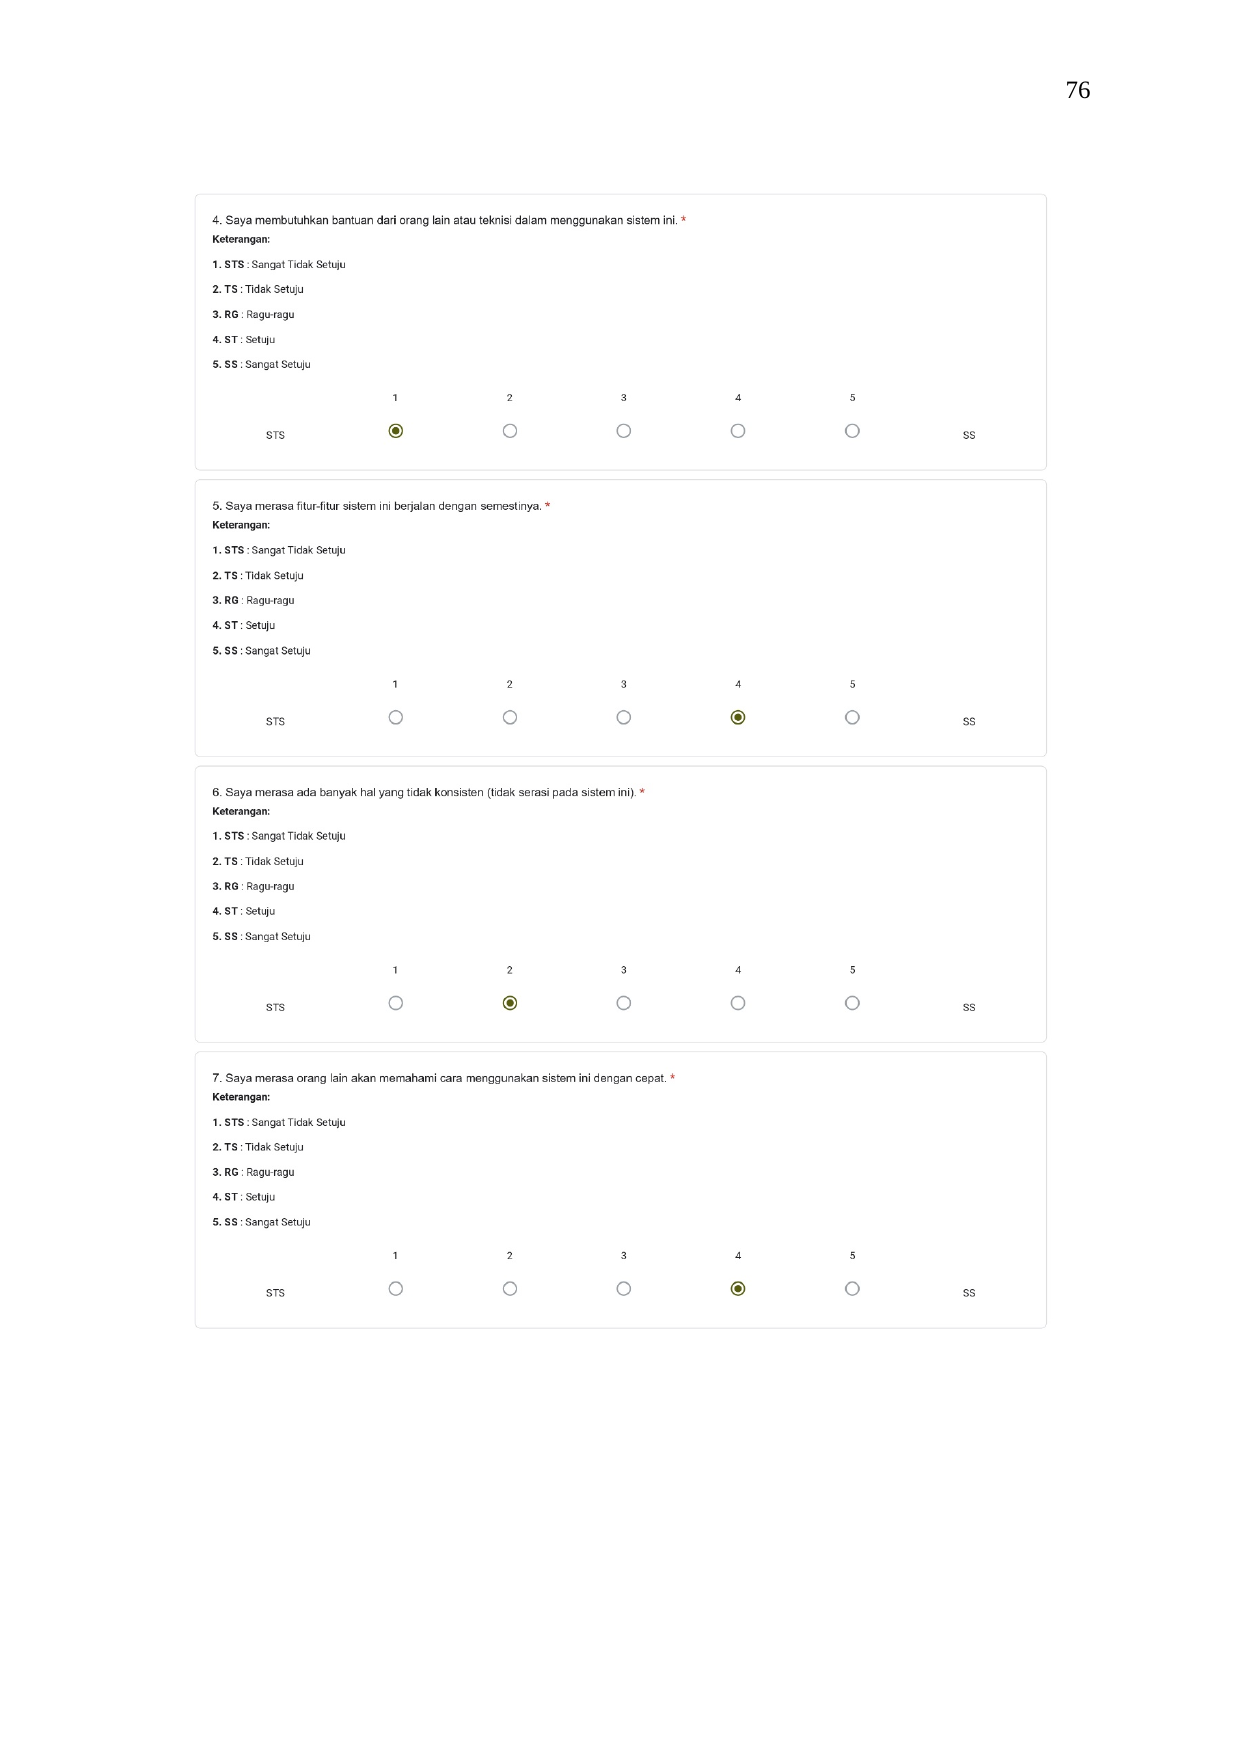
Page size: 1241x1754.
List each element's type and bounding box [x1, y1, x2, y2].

picture [150, 150, 1090, 1480]
